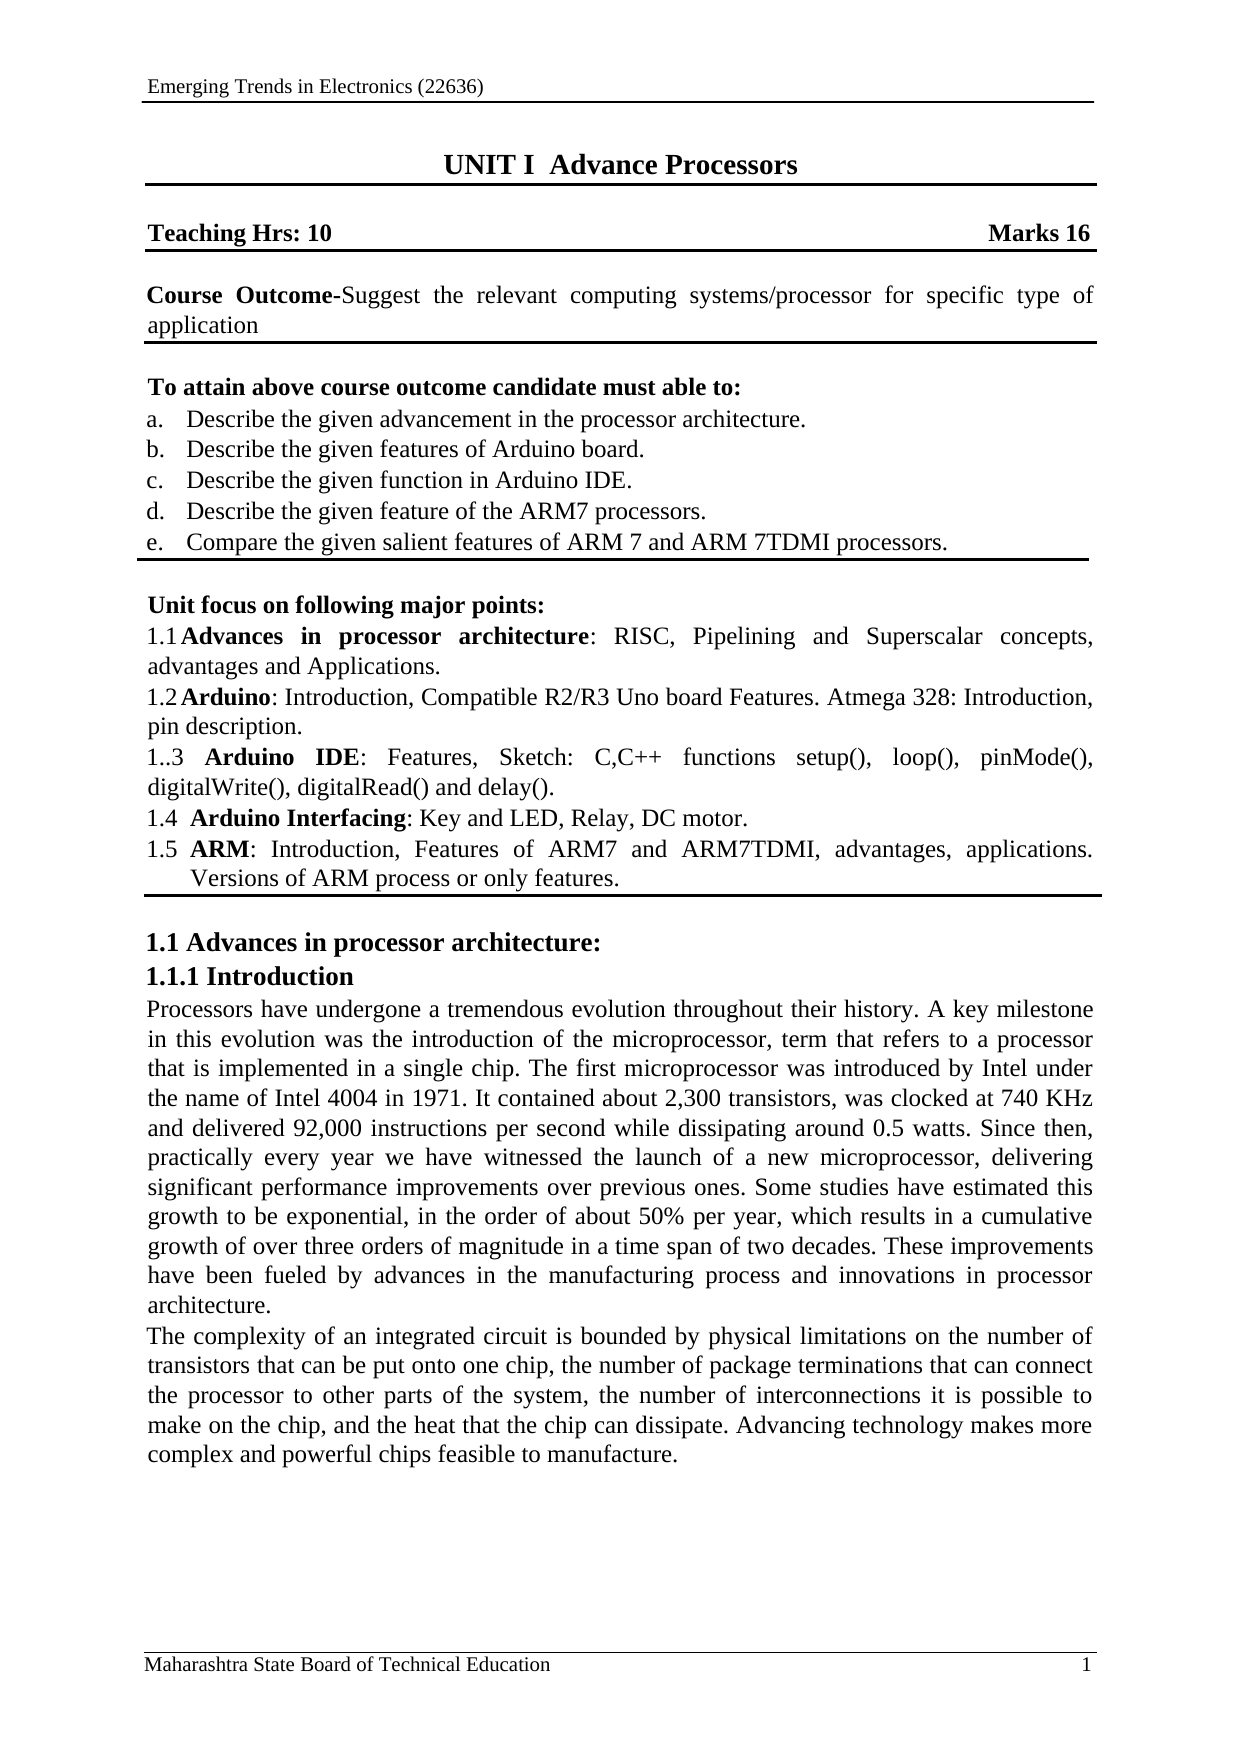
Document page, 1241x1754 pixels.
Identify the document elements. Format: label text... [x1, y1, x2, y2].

text Unit focus on following major points: [147, 590, 1181, 619]
subtitle Teaching Hrs: 10 Marks 16 [147, 218, 1181, 246]
list Describe the given features of Arduino board. [146, 434, 1094, 463]
text 1..3 Arduino IDE: Features, Sketch: C,C++ functions setup(), loop(), pinMode(), digitalWrite(), digitalRead() and delay(). [146, 742, 1094, 801]
list ARM: Introduction, Features of ARM7 and ARM7TDMI, advantages, applications. Versions of ARM process or only features. [146, 834, 1094, 892]
list Advances in processor architecture: RISC, Pipelining and Superscalar concepts, advantages and Applications. [146, 621, 1094, 680]
list Describe the given feature of the ARM7 processors. [146, 496, 1094, 525]
text Course Outcome-Suggest the relevant computing systems/processor for specific type of application [146, 280, 1094, 338]
text The complexity of an integrated circuit is bounded by physical limitations on the number of transistors that can be put onto one chip, the number of package terminations that can connect the processor to other parts of the system, the number of interconnections it is possible to make on the chip, and the heat that the chip can dissipate. Advancing technology makes more complex and powerful chips feasible to manufacture. [146, 1321, 1094, 1468]
list Compare the given salient features of ARM 7 and ARM 7TDMI processors. [146, 527, 1094, 556]
subtitle UNIT I Advance Processors [106, 147, 1136, 181]
text 1.1 Advances in processor architecture: [145, 927, 1181, 958]
list Describe the given advancement in the processor architecture. [146, 404, 1094, 432]
subtitle 1.1.1 Introduction [145, 960, 1181, 992]
list Describe the given function in Arduino IDE. [146, 466, 1094, 494]
text To attain above course outcome candidate must able to: [147, 372, 1181, 401]
text Processors have undergone a tremendous evolution throughout their history. A key milestone in this evolution was the introduction of the microprocessor, term that refers to a processor that is implemented in a single chip. The first microprocessor was introduced by Intel under the name of Intel 4004 in 1971. It contained about 2,300 transistors, was clocked at 740 KHz and delivered 92,000 instructions per second while dissipating around 0.5 watts. Since then, practically every year we have witnessed the launch of a new microprocessor, delivering significant performance improvements over previous ones. Some studies have estimated this growth to be exponential, in the order of about 50% per year, which results in a cumulative growth of over three orders of magnitude in a time span of two decades. These improvements have been fueled by advances in the manufacturing process and innovations in processor architecture. [146, 994, 1094, 1319]
list Arduino: Introduction, Compatible R2/R3 Uno board Features. Atmega 328: Introduction, pin description. [146, 682, 1094, 740]
list Arduino Interfacing: Key and LED, Relay, DC motor. [146, 803, 1094, 832]
